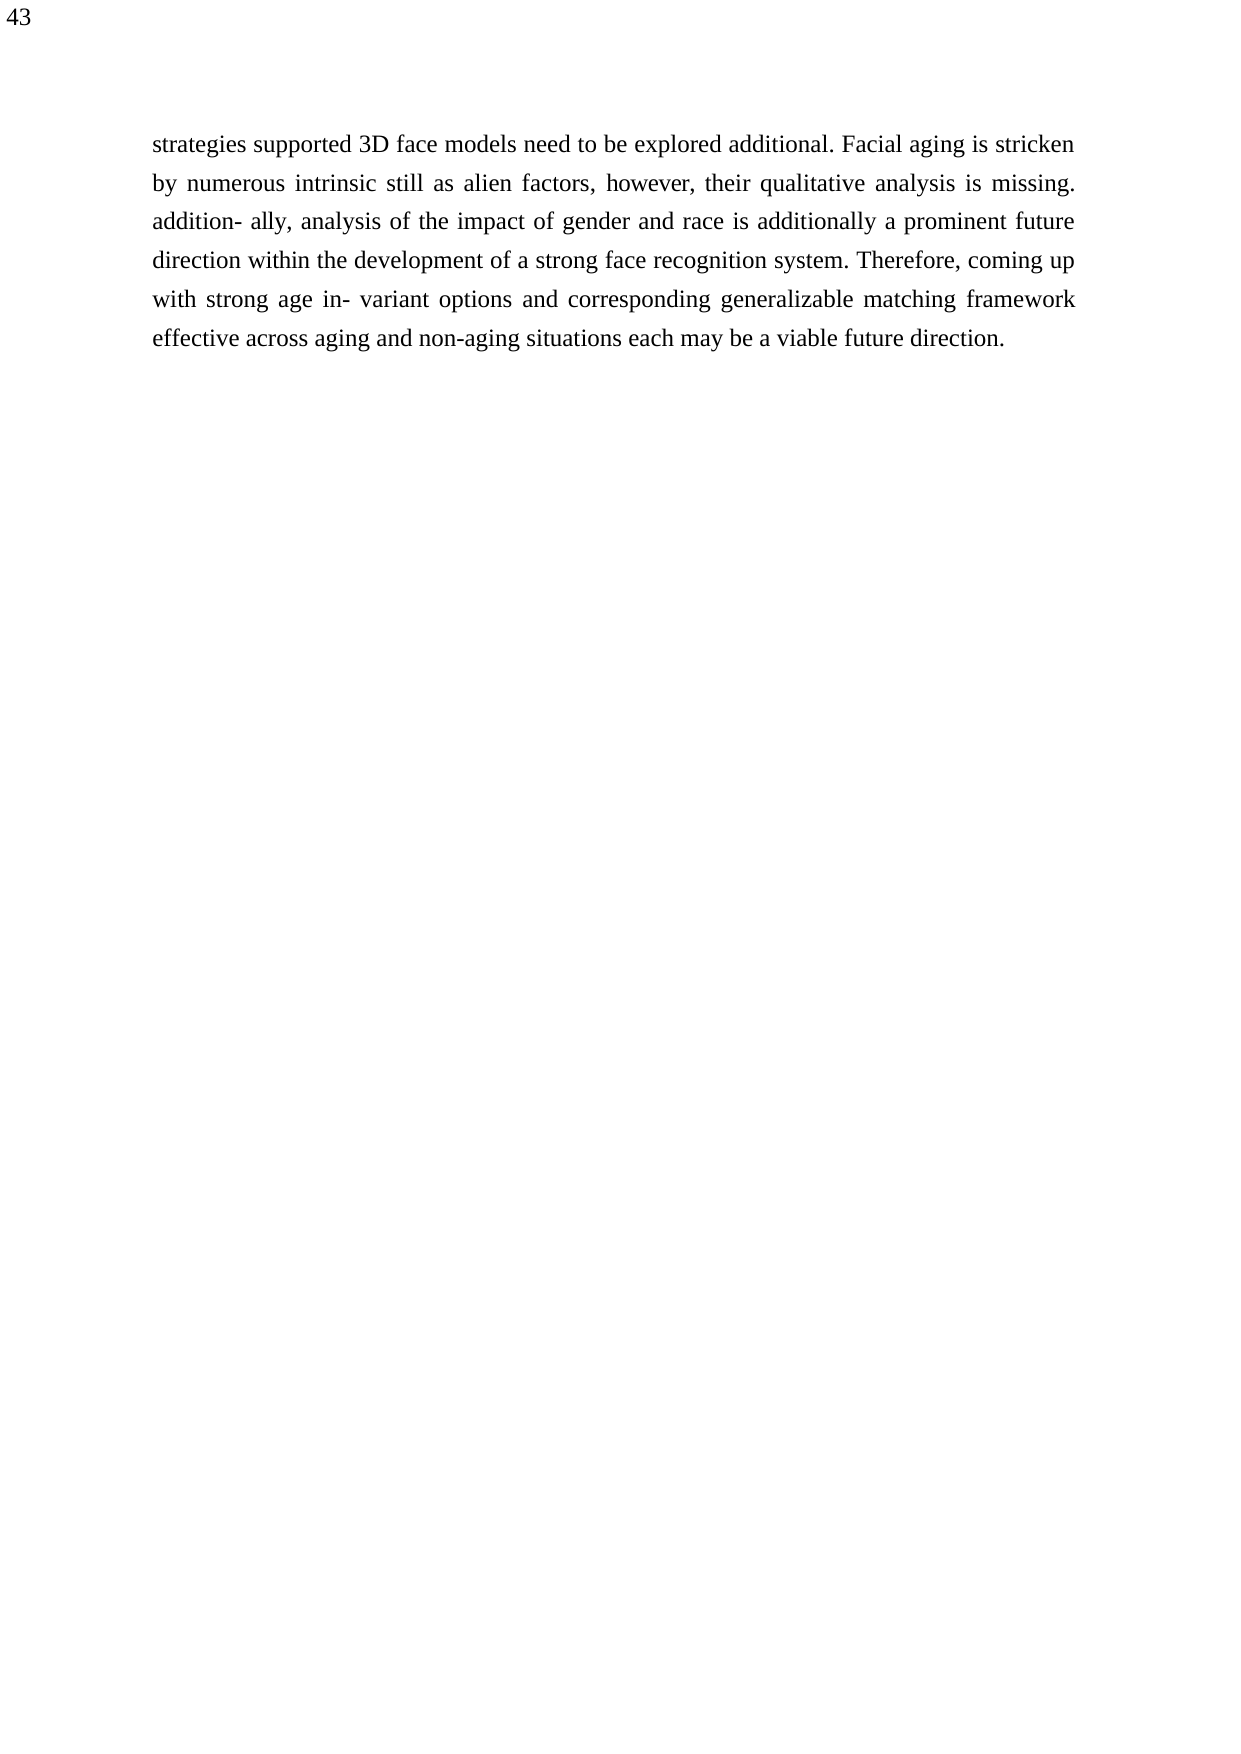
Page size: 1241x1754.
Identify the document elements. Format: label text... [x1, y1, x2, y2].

text strategies supported 3D face models need to be explored additional. Facial aging is stricken by numerous intrinsic still as alien factors, however, their qualitative analysis is missing. addition- ally, analysis of the impact of gender and race is additionally a prominent future direction within the development of a strong face recognition system. Therefore, coming up with strong age in- variant options and corresponding generalizable matching framework effective across aging and non-aging situations each may be a viable future direction. [152, 129, 1076, 351]
